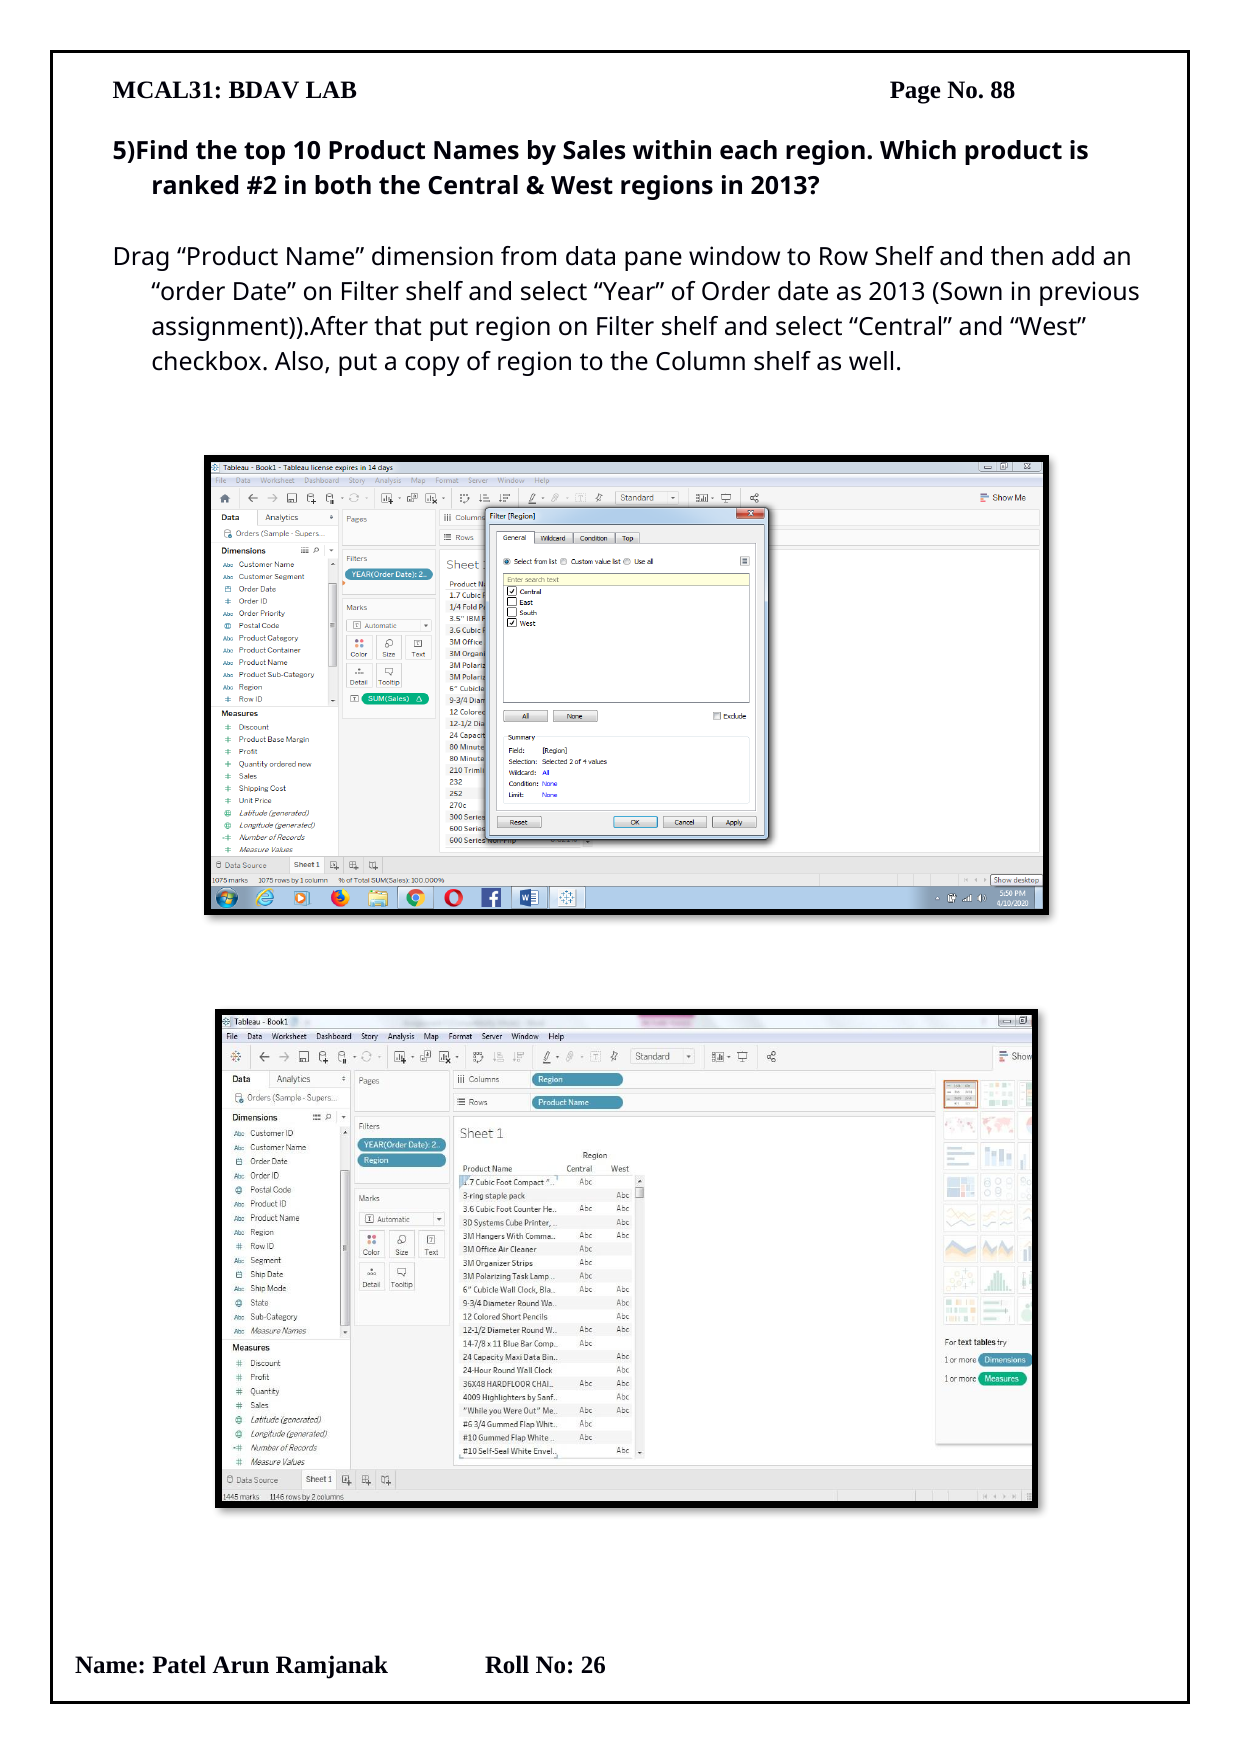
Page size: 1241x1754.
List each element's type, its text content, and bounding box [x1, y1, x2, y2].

text Drag “Product Name” dimension from data pane window to Row Shelf and then add an “order Date” on Filter shelf and select “Year” of Order date as 2013 (Sown in previous assignment)).After that put region on Filter shelf and select “Central” and “West” checkbox. Also, put a copy of region to the Column shelf as well. [112, 238, 1150, 377]
picture [211, 462, 1043, 909]
text 5)Find the top 10 Product Names by Sales within each region. Which product is ranked #2 in both the Central & West regions in 2013? [112, 132, 1150, 202]
picture [222, 1015, 1032, 1501]
